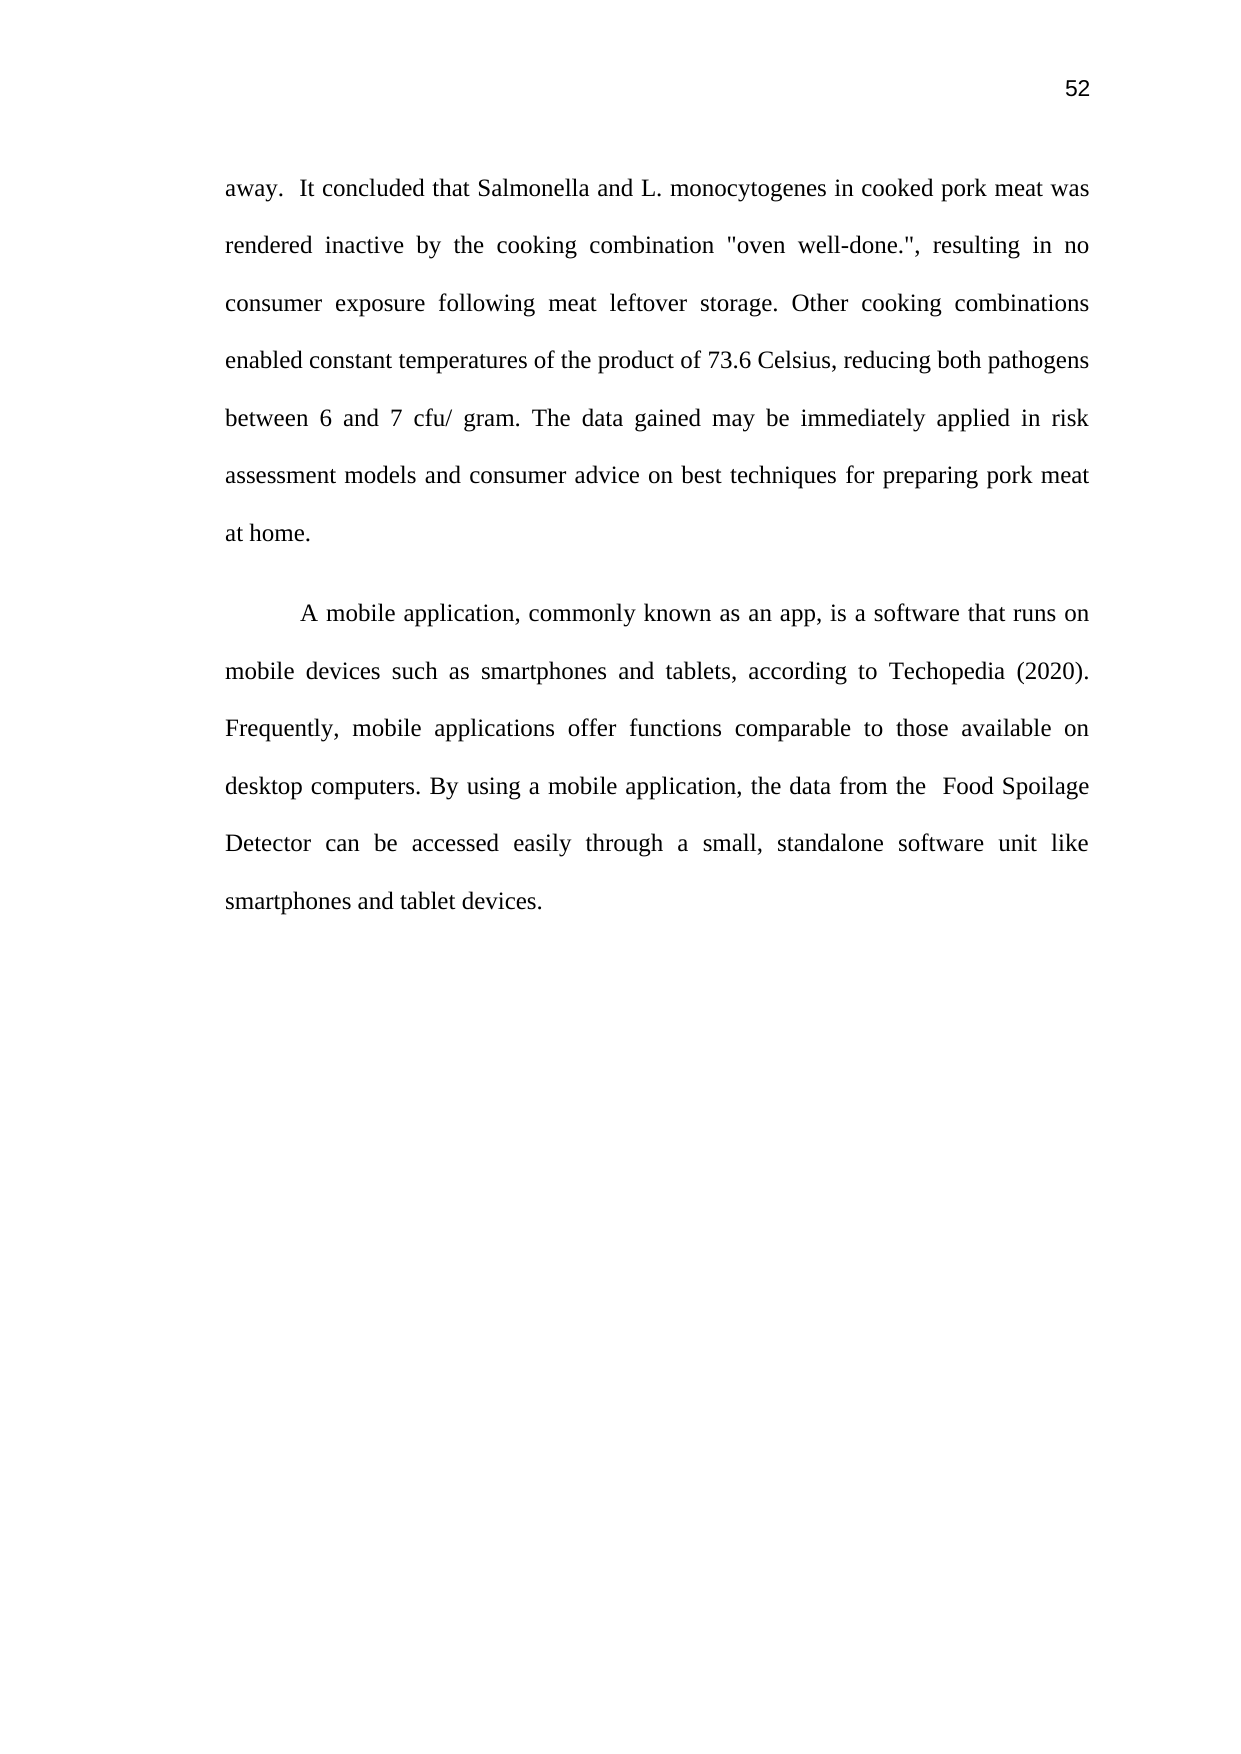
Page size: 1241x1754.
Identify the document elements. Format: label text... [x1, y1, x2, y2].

text A mobile application, commonly known as an app, is a software that runs on mobile devices such as smartphones and tablets, according to Techopedia (2020). Frequently, mobile applications offer functions comparable to those available on desktop computers. By using a mobile application, the data from the Food Spoilage Detector can be accessed easily through a small, standalone software unit like smartphones and tablet devices. [225, 857, 1090, 914]
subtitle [225, 150, 1090, 569]
text A mobile application, commonly known as an app, is a software that runs on mobile devices such as smartphones and tablets, according to Techopedia (2020). Frequently, mobile applications offer functions comparable to those available on desktop computers. By using a mobile application, the data from the Food Spoilage Detector can be accessed easily through a small, standalone software unit like smartphones and tablet devices. [225, 598, 1090, 828]
